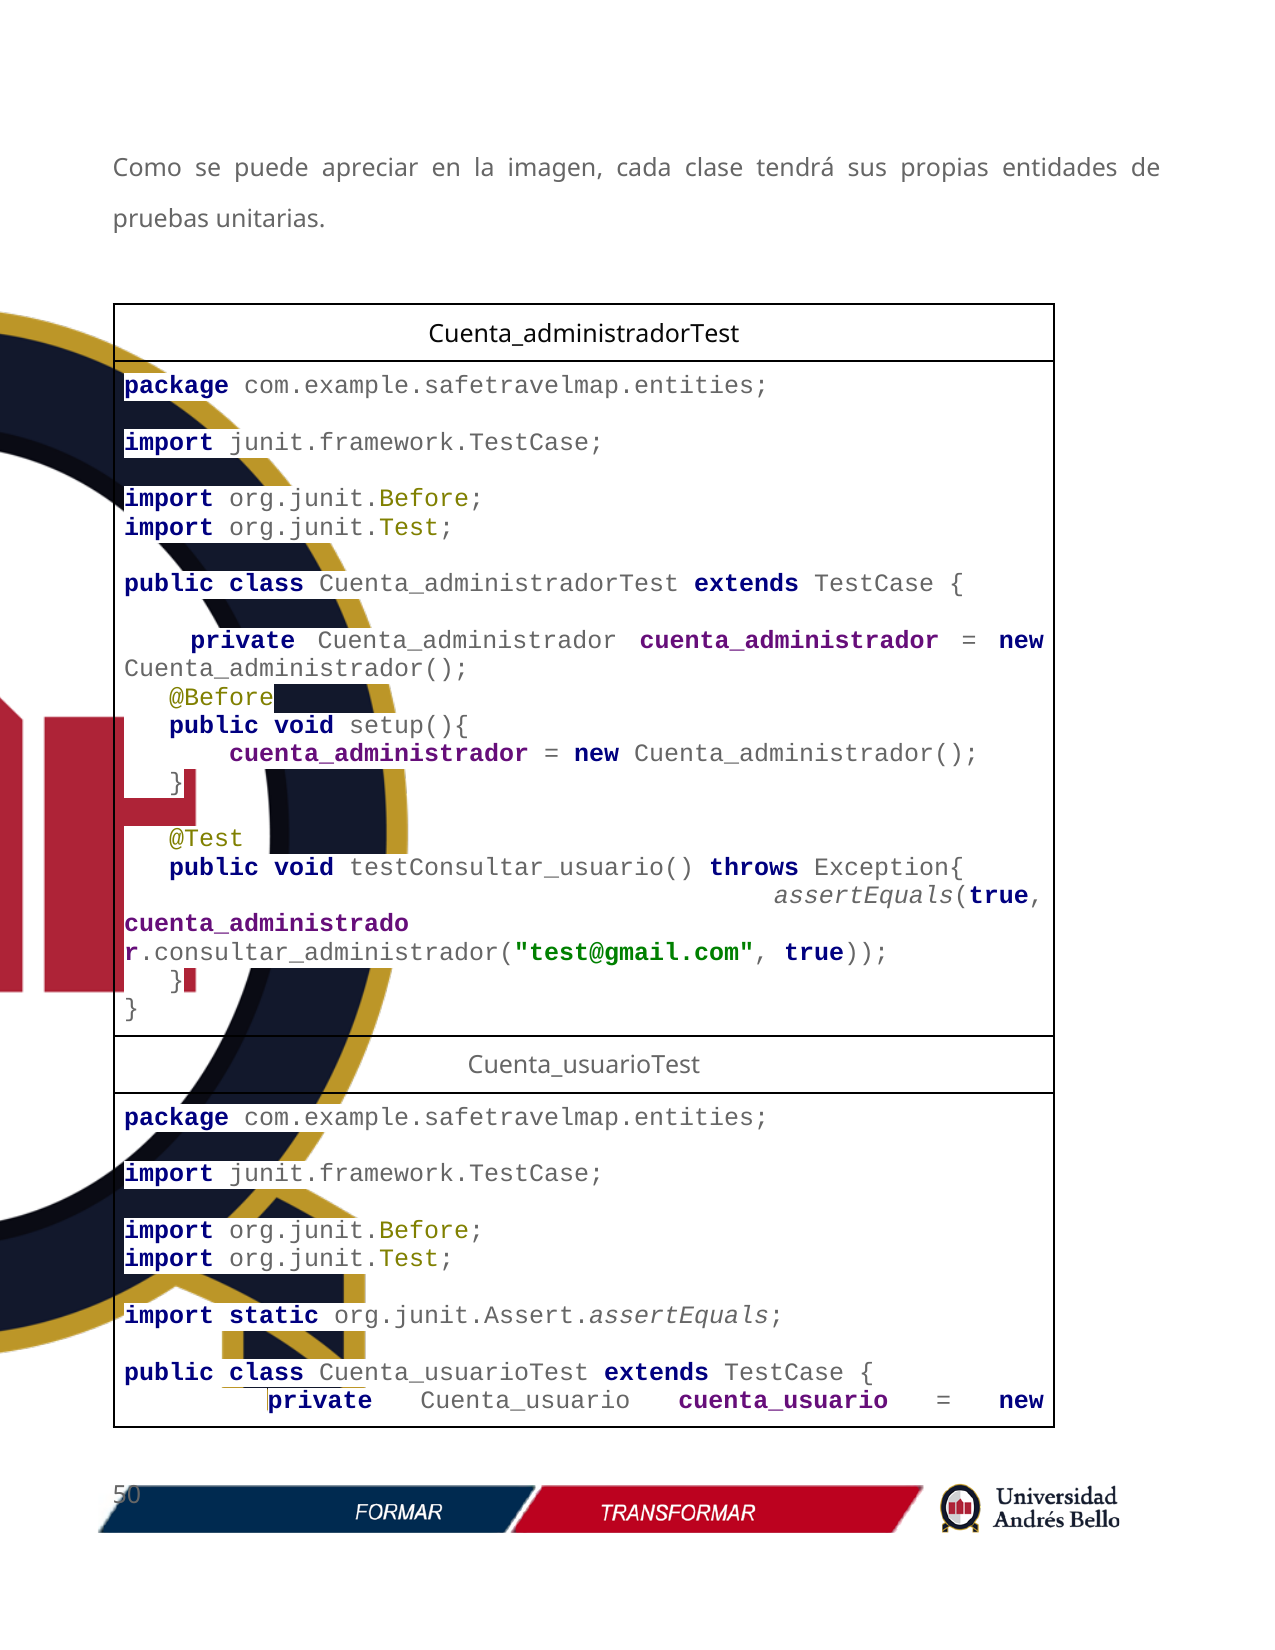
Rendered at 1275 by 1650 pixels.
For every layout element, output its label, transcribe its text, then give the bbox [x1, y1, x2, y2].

table_cell package com.example.safetravelmap.entities; import junit.framework.TestCase; import org.junit.Before; import org.junit.Test; public class Cuenta_administradorTest extends TestCase { private Cuenta_administrador cuenta_administrador = new Cuenta_administrador(); @Before public void setup(){ cuenta_administrador = new Cuenta_administrador(); } @Test public void testConsultar_usuario() throws Exception{ assertEquals(true, cuenta_administrador.consultar_administrador("test@gmail.com", true)); } } [115, 362, 1053, 1035]
text Como se puede apreciar en la imagen, cada clase tendrá sus propias entidades de pruebas unitarias. [112, 150, 1162, 235]
picture [0, 299, 422, 1423]
picture [97, 1483, 1120, 1533]
table_cell Cuenta_usuarioTest [115, 1037, 1053, 1092]
table_header Cuenta_administradorTest [115, 305, 1053, 360]
